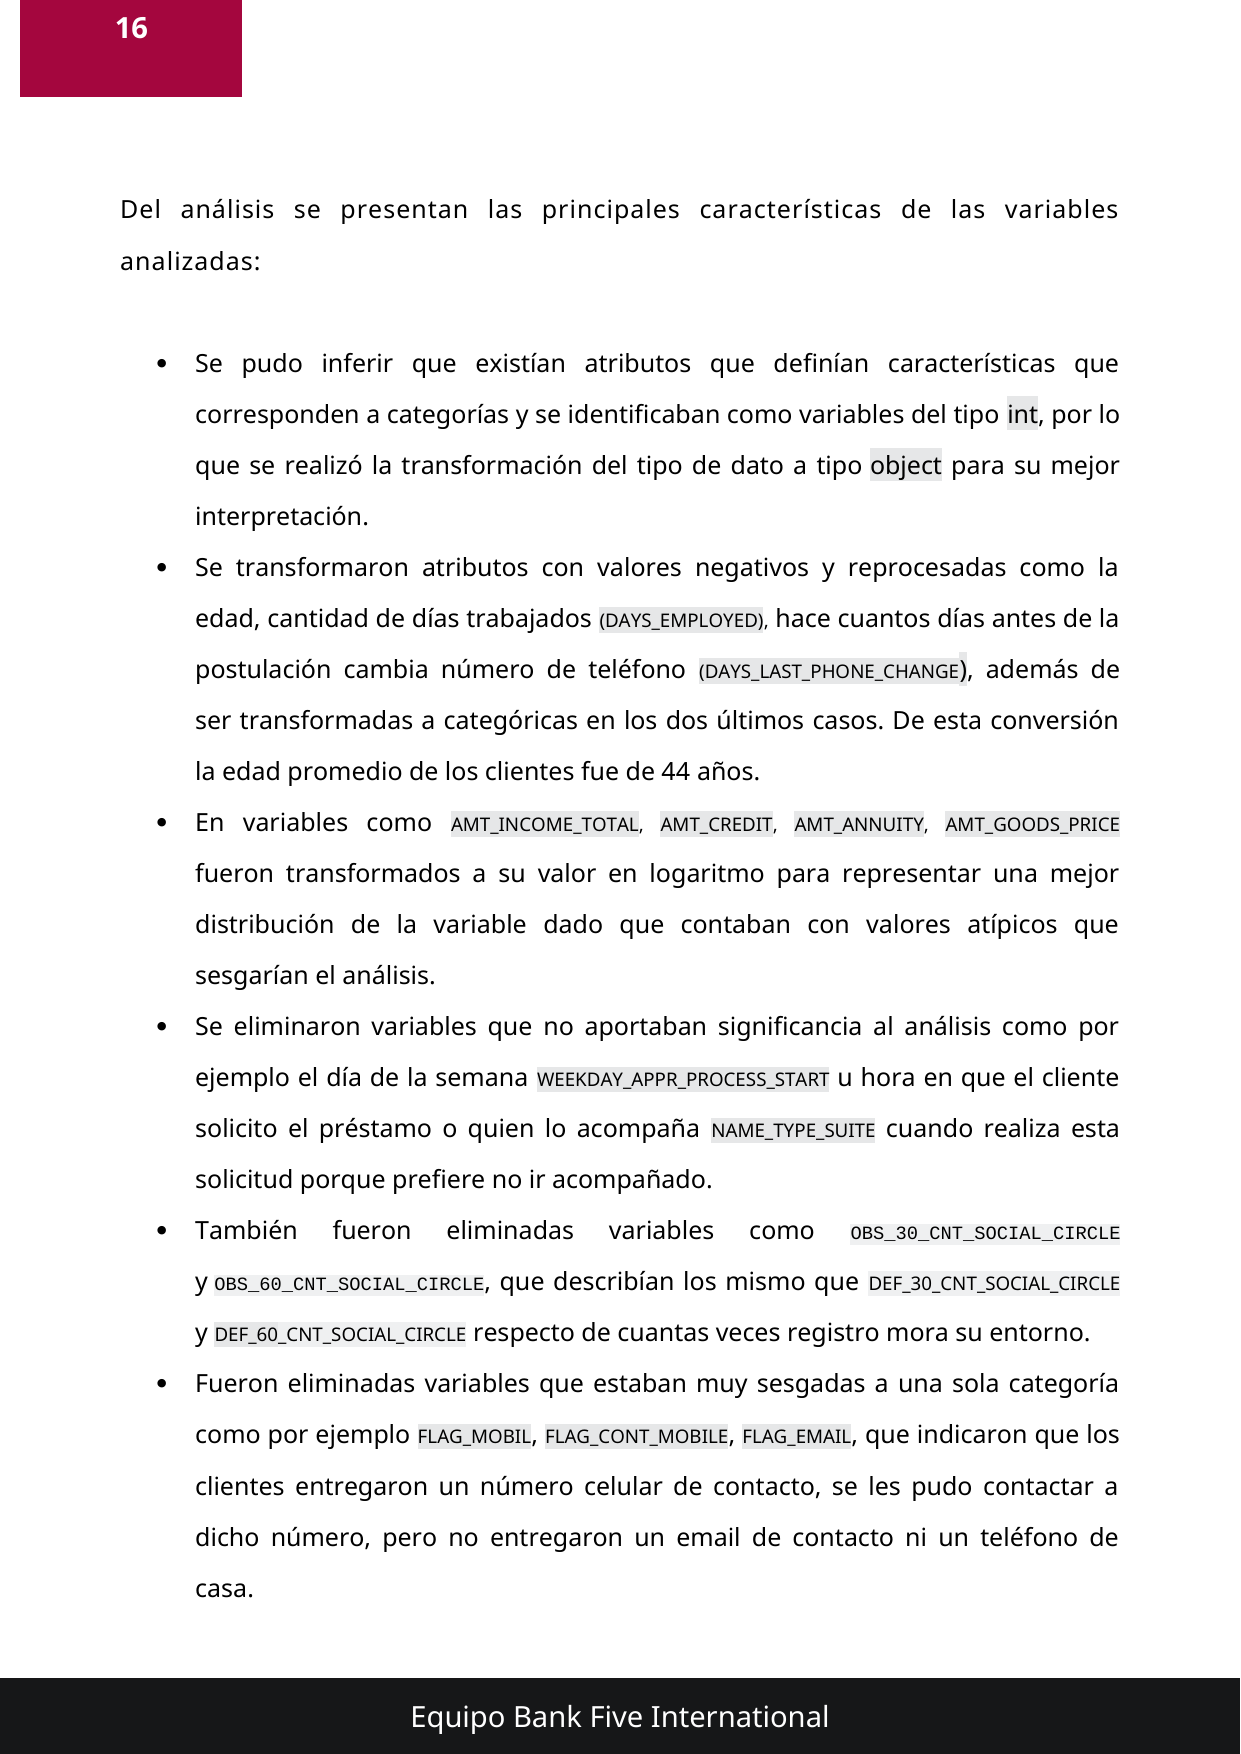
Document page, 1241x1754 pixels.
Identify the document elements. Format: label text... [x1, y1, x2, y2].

list En variables como AMT_INCOME_TOTAL, AMT_CREDIT, AMT_ANNUITY, AMT_GOODS_PRICE fueron transformados a su valor en logaritmo para representar una mejor distribución de la variable dado que contaban con valores atípicos que sesgarían el análisis. [157, 805, 1120, 992]
list También fueron eliminadas variables como OBS_30_CNT_SOCIAL_CIRCLE y OBS_60_CNT_SOCIAL_CIRCLE, que describían los mismo que DEF_30_CNT_SOCIAL_CIRCLE y DEF_60_CNT_SOCIAL_CIRCLE respecto de cuantas veces registro mora su entorno. [157, 1213, 1120, 1349]
list Se transformaron atributos con valores negativos y reprocesadas como la edad, cantidad de días trabajados (DAYS_EMPLOYED), hace cuantos días antes de la postulación cambia número de teléfono (DAYS_LAST_PHONE_CHANGE), además de ser transformadas a categóricas en los dos últimos casos. De esta conversión la edad promedio de los clientes fue de 44 años. [157, 549, 1120, 788]
text Del análisis se presentan las principales características de las variables analizadas: [120, 192, 1120, 277]
list Fueron eliminadas variables que estaban muy sesgadas a una sola categoría como por ejemplo FLAG_MOBIL, FLAG_CONT_MOBILE, FLAG_EMAIL, que indicaron que los clientes entregaron un número celular de contacto, se les pudo contactar a dicho número, pero no entregaron un email de contacto ni un teléfono de casa. [157, 1366, 1120, 1604]
list Se pudo inferir que existían atributos que definían características que corresponden a categorías y se identificaban como variables del tipo int, por lo que se realizó la transformación del tipo de dato a tipo object para su mejor interpretación. [157, 345, 1120, 532]
list Se eliminaron variables que no aportaban significancia al análisis como por ejemplo el día de la semana WEEKDAY_APPR_PROCESS_START u hora en que el cliente solicito el préstamo o quien lo acompaña NAME_TYPE_SUITE cuando realiza esta solicitud porque prefiere no ir acompañado. [157, 1009, 1120, 1196]
